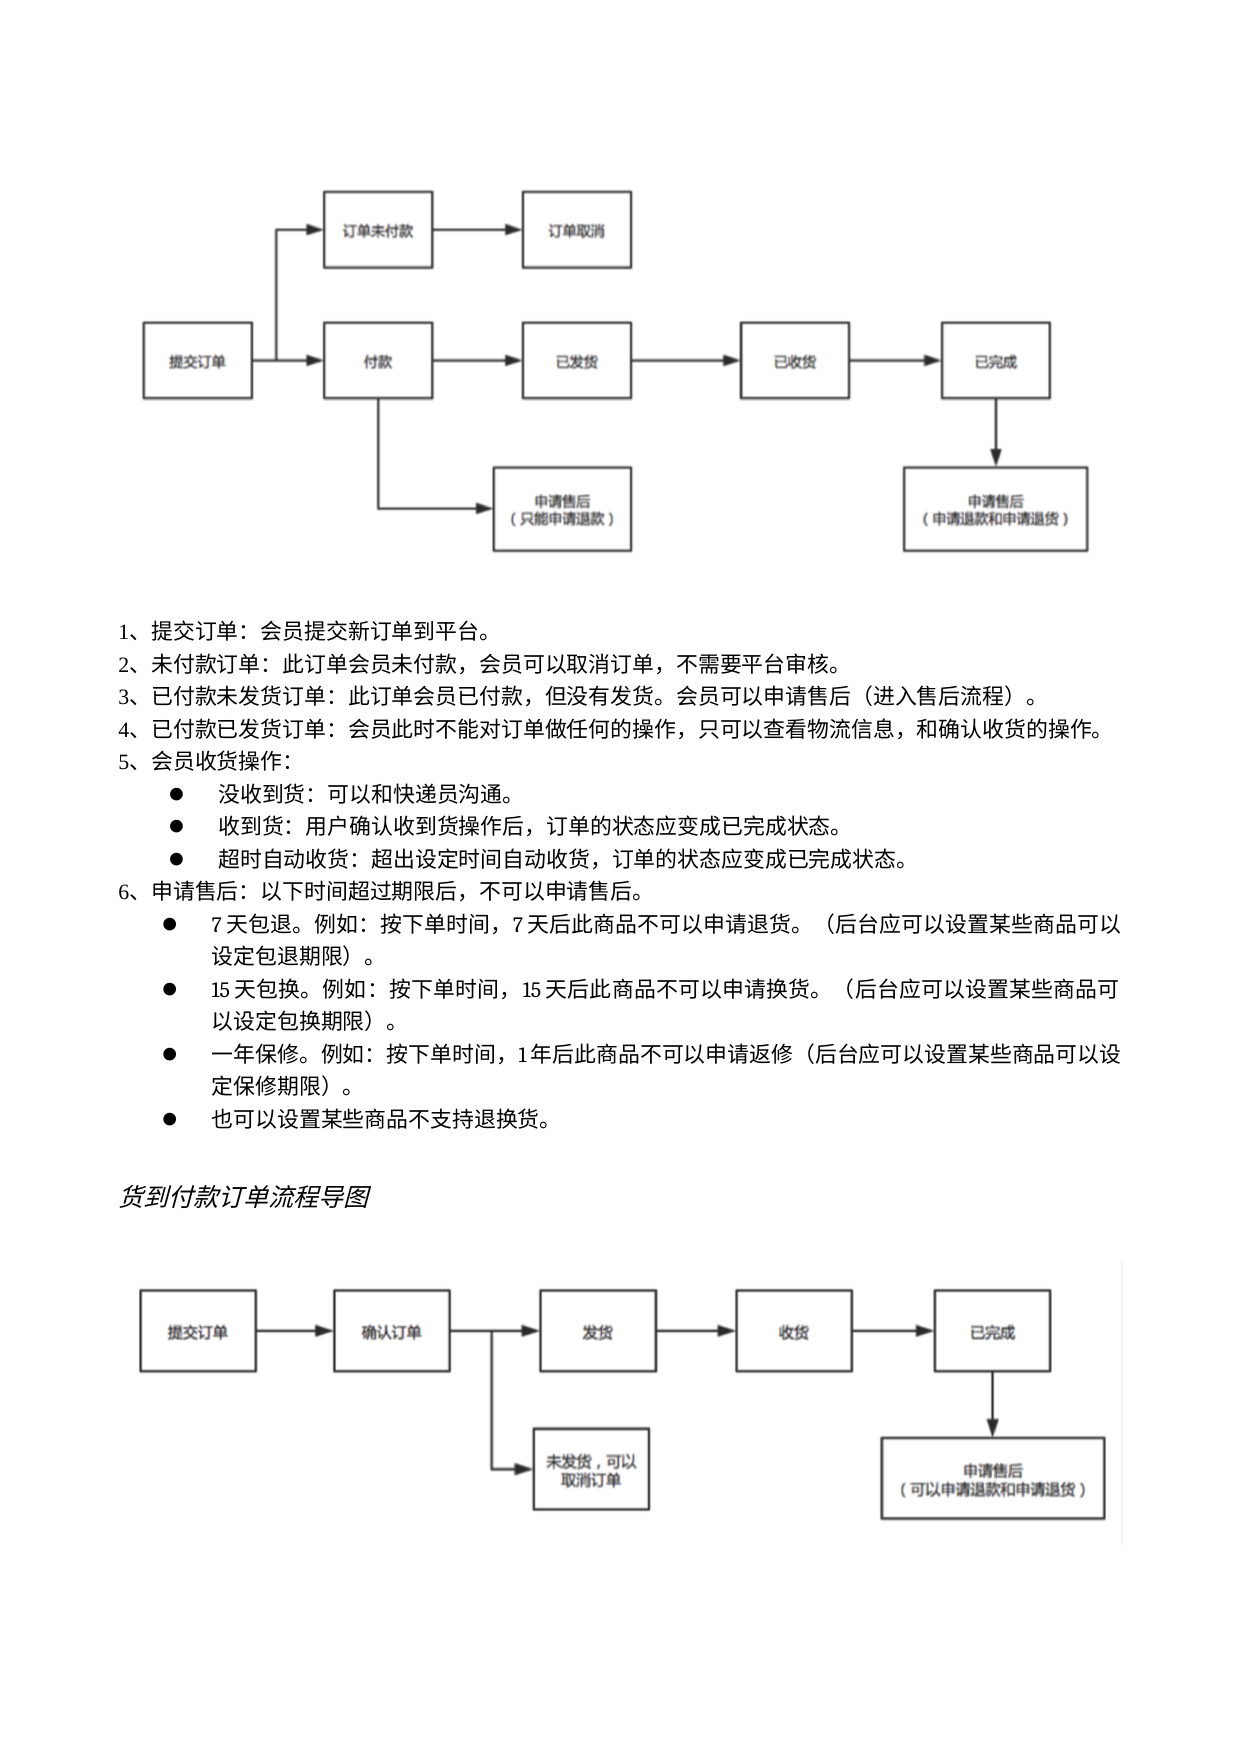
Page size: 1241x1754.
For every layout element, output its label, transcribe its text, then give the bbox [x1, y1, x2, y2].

picture [118, 175, 1123, 572]
list 没收到货：可以和快递员沟通。 [168, 776, 1122, 809]
text 5、会员收货操作： [118, 744, 1122, 776]
text 3、已付款未发货订单：此订单会员已付款，但没有发货。会员可以申请售后（进入售后流程）。 [118, 679, 1122, 711]
list 7天包退。例如：按下单时间，7天后此商品不可以申请退货。（后台应可以设置某些商品可以设定包退期限）。 [161, 906, 1122, 971]
text 6、申请售后：以下时间超过期限后，不可以申请售后。 [118, 874, 1122, 906]
list 收到货：用户确认收到货操作后，订单的状态应变成已完成状态。 [168, 809, 1122, 841]
list 一年保修。例如：按下单时间，1年后此商品不可以申请返修（后台应可以设置某些商品可以设定保修期限）。 [161, 1036, 1122, 1101]
list 也可以设置某些商品不支持退换货。 [161, 1101, 1122, 1134]
text 货到付款订单流程导图 [118, 1163, 1122, 1228]
text 4、已付款已发货订单：会员此时不能对订单做任何的操作，只可以查看物流信息，和确认收货的操作。 [118, 711, 1122, 744]
text 1、提交订单：会员提交新订单到平台。 [118, 614, 1122, 646]
text 2、未付款订单：此订单会员未付款，会员可以取消订单，不需要平台审核。 [118, 646, 1122, 679]
picture [118, 1261, 1123, 1545]
list 超时自动收货：超出设定时间自动收货，订单的状态应变成已完成状态。 [168, 841, 1122, 874]
list 15天包换。例如：按下单时间，15天后此商品不可以申请换货。（后台应可以设置某些商品可以设定包换期限）。 [161, 971, 1122, 1036]
